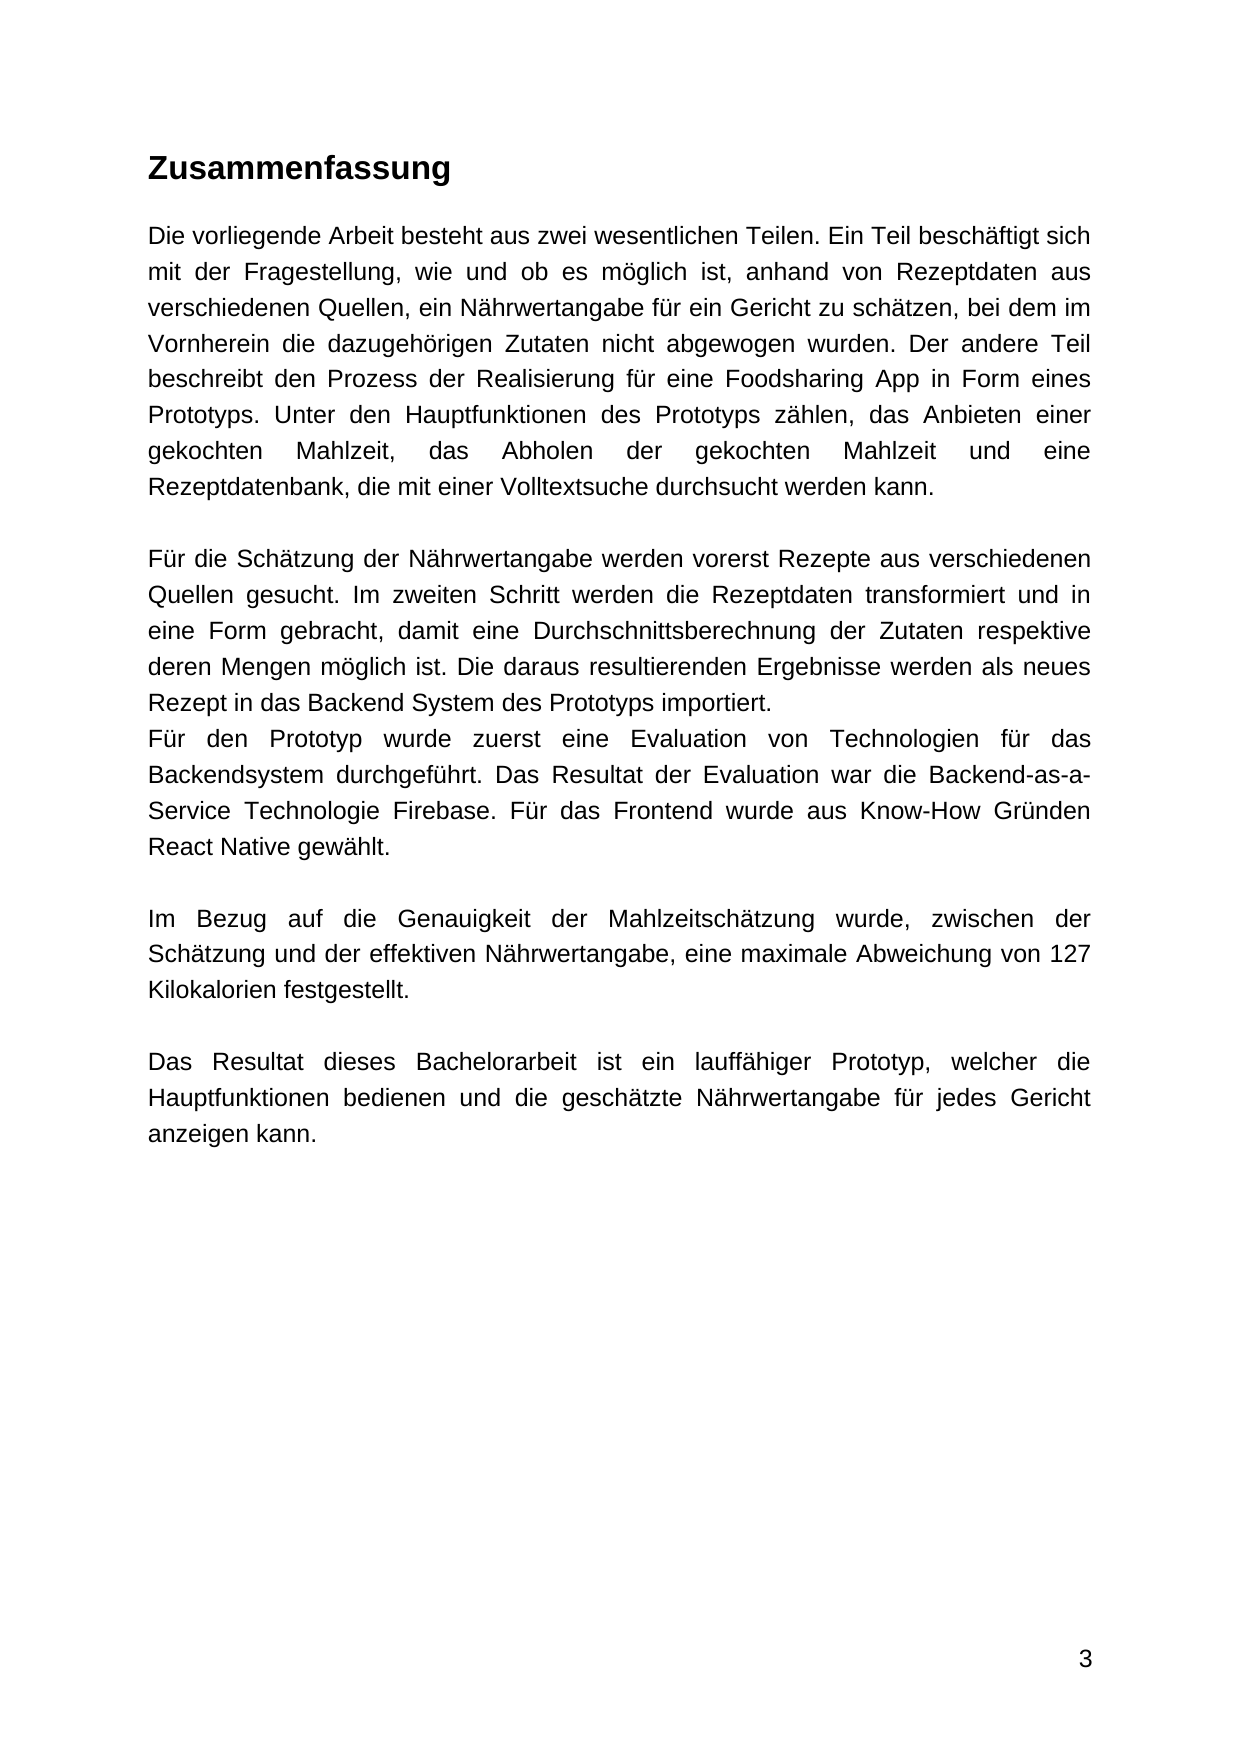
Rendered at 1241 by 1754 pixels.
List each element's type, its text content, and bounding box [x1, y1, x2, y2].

text Zusammenfassung [148, 148, 1092, 186]
text Für den Prototyp wurde zuerst eine Evaluation von Technologien für das Backendsystem durchgeführt. Das Resultat der Evaluation war die Backend-as-a-Service Technologie Firebase. Für das Frontend wurde aus Know-How Gründen React Native gewählt. [148, 724, 1092, 860]
text Die vorliegende Arbeit besteht aus zwei wesentlichen Teilen. Ein Teil beschäftigt sich mit der Fragestellung, wie und ob es möglich ist, anhand von Rezeptdaten aus verschiedenen Quellen, ein Nährwertangabe für ein Gericht zu schätzen, bei dem im Vornherein die dazugehörigen Zutaten nicht abgewogen wurden. Der andere Teil beschreibt den Prozess der Realisierung für eine Foodsharing App in Form eines Prototyps. Unter den Hauptfunktionen des Prototyps zählen, das Anbieten einer gekochten Mahlzeit, das Abholen der gekochten Mahlzeit und eine Rezeptdatenbank, die mit einer Volltextsuche durchsucht werden kann. [148, 221, 1092, 501]
text Das Resultat dieses Bachelorarbeit ist ein lauffähiger Prototyp, welcher die Hauptfunktionen bedienen und die geschätzte Nährwertangabe für jedes Gericht anzeigen kann. [148, 1047, 1092, 1148]
text Im Bezug auf die Genauigkeit der Mahlzeitschätzung wurde, zwischen der Schätzung und der effektiven Nährwertangabe, eine maximale Abweichung von 127 Kilokalorien festgestellt. [148, 903, 1092, 1004]
text Für die Schätzung der Nährwertangabe werden vorerst Rezepte aus verschiedenen Quellen gesucht. Im zweiten Schritt werden die Rezeptdaten transformiert und in eine Form gebracht, damit eine Durchschnittsberechnung der Zutaten respektive deren Mengen möglich ist. Die daraus resultierenden Ergebnisse werden als neues Rezept in das Backend System des Prototyps importiert. [148, 544, 1092, 717]
